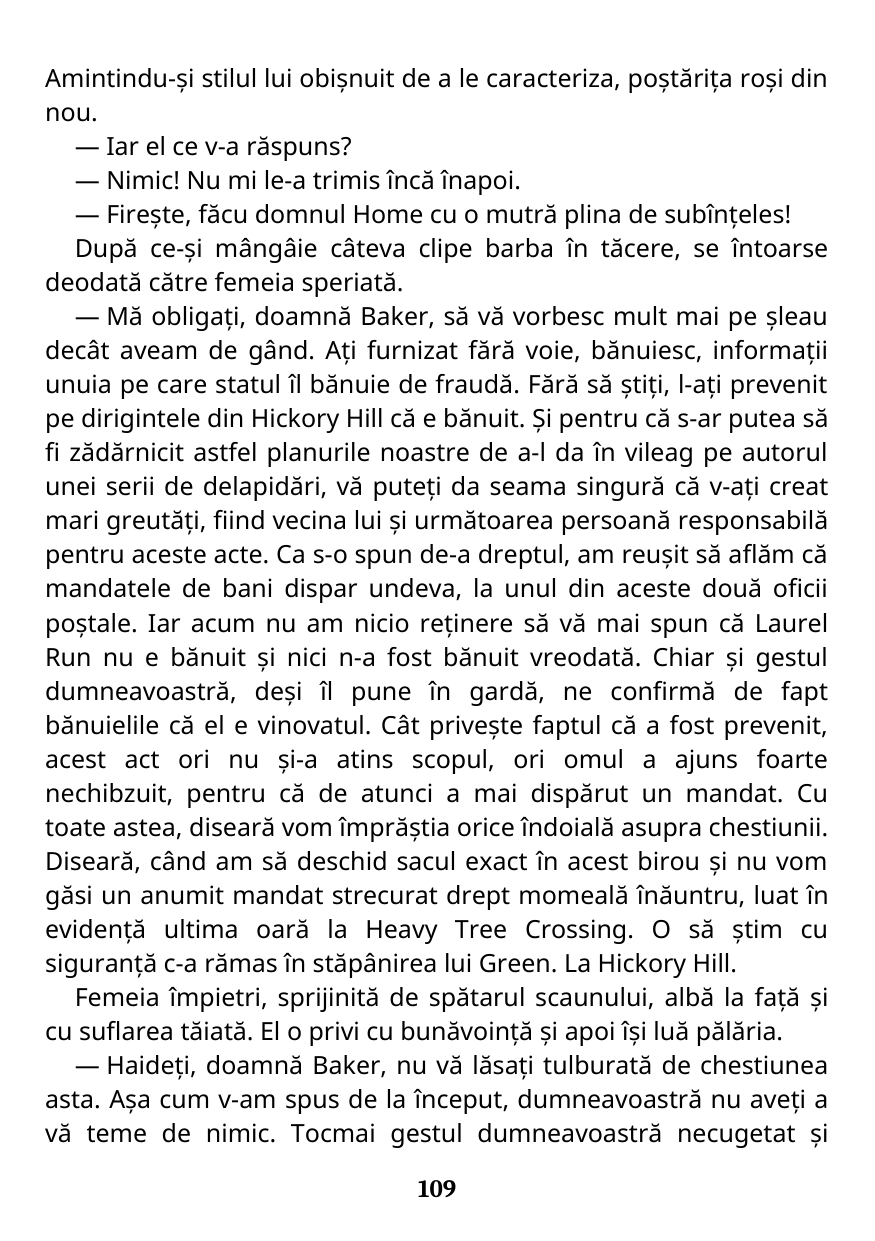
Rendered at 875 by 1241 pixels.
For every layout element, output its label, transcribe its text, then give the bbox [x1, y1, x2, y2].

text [45, 1048, 829, 1150]
text Femeia împietri, sprijinită de spătarul scaunului, albă la faţă şi cu suflarea tăiată. El o privi cu bunăvoinţă şi apoi îşi luă pălăria. [45, 980, 829, 1048]
text — Nimic! Nu mi le-a trimis încă înapoi. [45, 162, 829, 196]
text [45, 60, 829, 128]
text — Mă obligaţi, doamnă Baker, să vă vorbesc mult mai pe şleau decât aveam de gând. Aţi furnizat fără voie, bănuiesc, informaţii unuia pe care statul îl bănuie de fraudă. Fără să ştiţi, l-aţi prevenit pe dirigintele din Hickory Hill că e bănuit. Şi pentru că s-ar putea să fi zădărnicit astfel planurile noastre de a-l da în vileag pe autorul unei serii de delapidări, vă puteţi da seama singură că v-aţi creat mari greutăţi, fiind vecina lui şi următoarea persoană responsabilă pentru aceste acte. Ca s-o spun de-a dreptul, am reuşit să aflăm că mandatele de bani dispar undeva, la unul din aceste două oficii poştale. Iar acum nu am nicio reţinere să vă mai spun că Laurel Run nu e bănuit şi nici n-a fost bănuit vreodată. Chiar şi gestul dumneavoastră, deşi îl pune în gardă, ne confirmă de fapt bănuielile că el e vinovatul. Cât priveşte faptul că a fost prevenit, acest act ori nu şi-a atins scopul, ori omul a ajuns foarte nechibzuit, pentru că de atunci a mai dispărut un mandat. Cu toate astea, diseară vom împrăştia orice îndoială asupra chestiunii. Diseară, când am să deschid sacul exact în acest birou şi nu vom găsi un anumit mandat strecurat drept momeală înăuntru, luat în evidenţă ultima oară la Heavy Tree Crossing. O să ştim cu siguranţă c-a rămas în stăpânirea lui Green. La Hickory Hill. [45, 299, 829, 980]
text — Iar el ce v-a răspuns? [45, 128, 829, 162]
text După ce-şi mângâie câteva clipe barba în tăcere, se întoarse deodată către femeia speriată. [45, 231, 829, 299]
text — Fireşte, făcu domnul Home cu o mutră plina de subînţeles! [45, 196, 829, 231]
